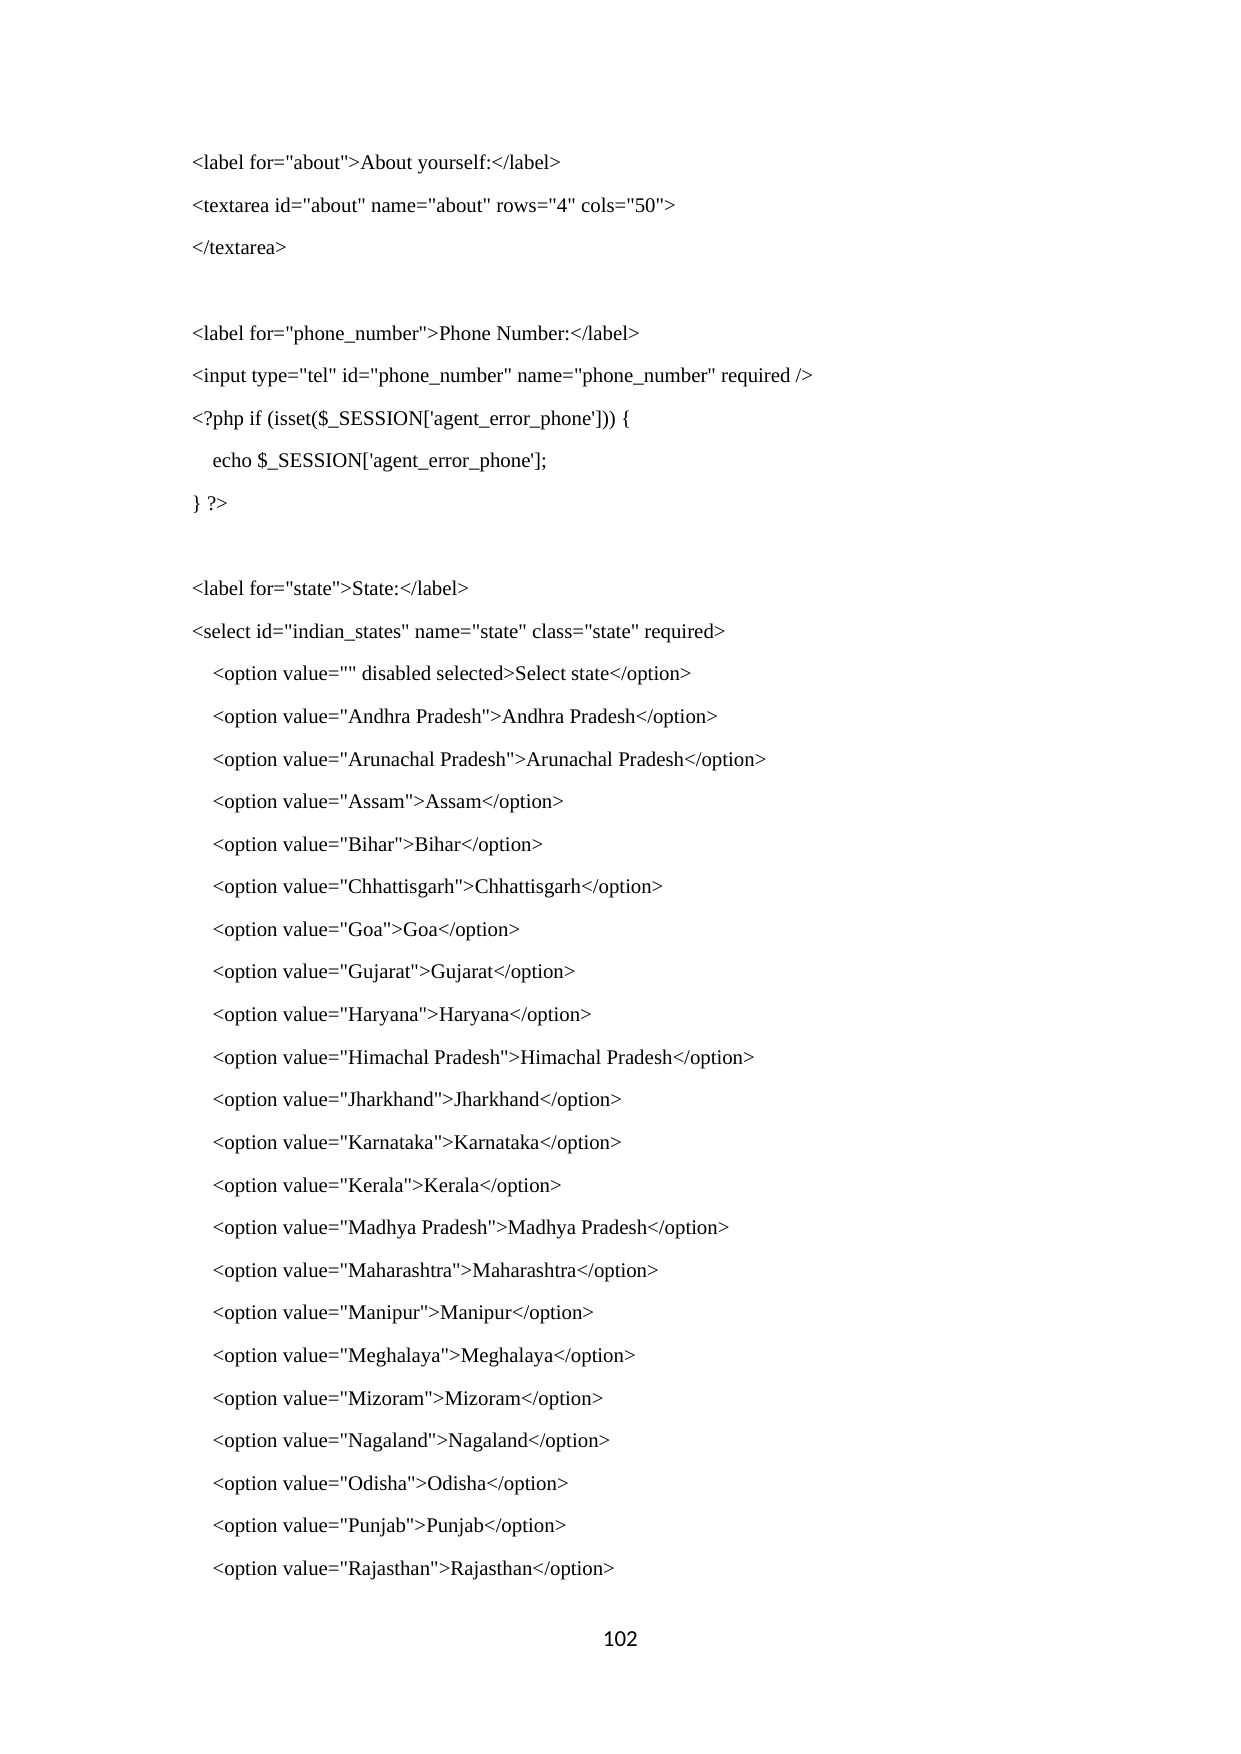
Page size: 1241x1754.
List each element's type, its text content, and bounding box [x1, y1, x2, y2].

text <?php if (isset($_SESSION['agent_error_phone'])) { [150, 406, 1090, 430]
text <option value="Nagaland">Nagaland</option> [150, 1428, 1090, 1452]
text <select id="indian_states" name="state" class="state" required> [150, 619, 1090, 643]
text </textarea> [150, 235, 1090, 259]
text <option value="Bihar">Bihar</option> [150, 832, 1090, 856]
text <textarea id="about" name="about" rows="4" cols="50"> [150, 193, 1090, 217]
text <option value="Andhra Pradesh">Andhra Pradesh</option> [150, 704, 1090, 728]
text <option value="Punjab">Punjab</option> [150, 1513, 1090, 1537]
text <option value="Assam">Assam</option> [150, 789, 1090, 813]
text <option value="Madhya Pradesh">Madhya Pradesh</option> [150, 1215, 1090, 1239]
text <option value="Mizoram">Mizoram</option> [150, 1386, 1090, 1409]
text <label for="state">State:</label> [150, 576, 1090, 600]
text <option value="Jharkhand">Jharkhand</option> [150, 1087, 1090, 1111]
text <option value="Karnataka">Karnataka</option> [150, 1130, 1090, 1154]
text <option value="Kerala">Kerala</option> [150, 1172, 1090, 1197]
text <option value="Goa">Goa</option> [150, 917, 1090, 941]
text <option value="Himachal Pradesh">Himachal Pradesh</option> [150, 1045, 1090, 1069]
text <option value="" disabled selected>Select state</option> [150, 661, 1090, 685]
text echo $_SESSION['agent_error_phone']; [150, 448, 1090, 472]
text <option value="Odisha">Odisha</option> [150, 1471, 1090, 1495]
text <option value="Rajasthan">Rajasthan</option> [150, 1556, 1090, 1580]
text <option value="Chhattisgarh">Chhattisgarh</option> [150, 874, 1090, 898]
text <option value="Maharashtra">Maharashtra</option> [150, 1258, 1090, 1282]
text <label for="phone_number">Phone Number:</label> [150, 320, 1090, 344]
text <label for="about">About yourself:</label> [150, 150, 1090, 174]
text <option value="Haryana">Haryana</option> [150, 1002, 1090, 1026]
text <option value="Arunachal Pradesh">Arunachal Pradesh</option> [150, 746, 1090, 771]
text <option value="Gujarat">Gujarat</option> [150, 959, 1090, 983]
text <option value="Manipur">Manipur</option> [150, 1300, 1090, 1324]
text <option value="Meghalaya">Meghalaya</option> [150, 1343, 1090, 1367]
text <input type="tel" id="phone_number" name="phone_number" required /> [150, 363, 1090, 387]
text } ?> [150, 491, 1090, 515]
